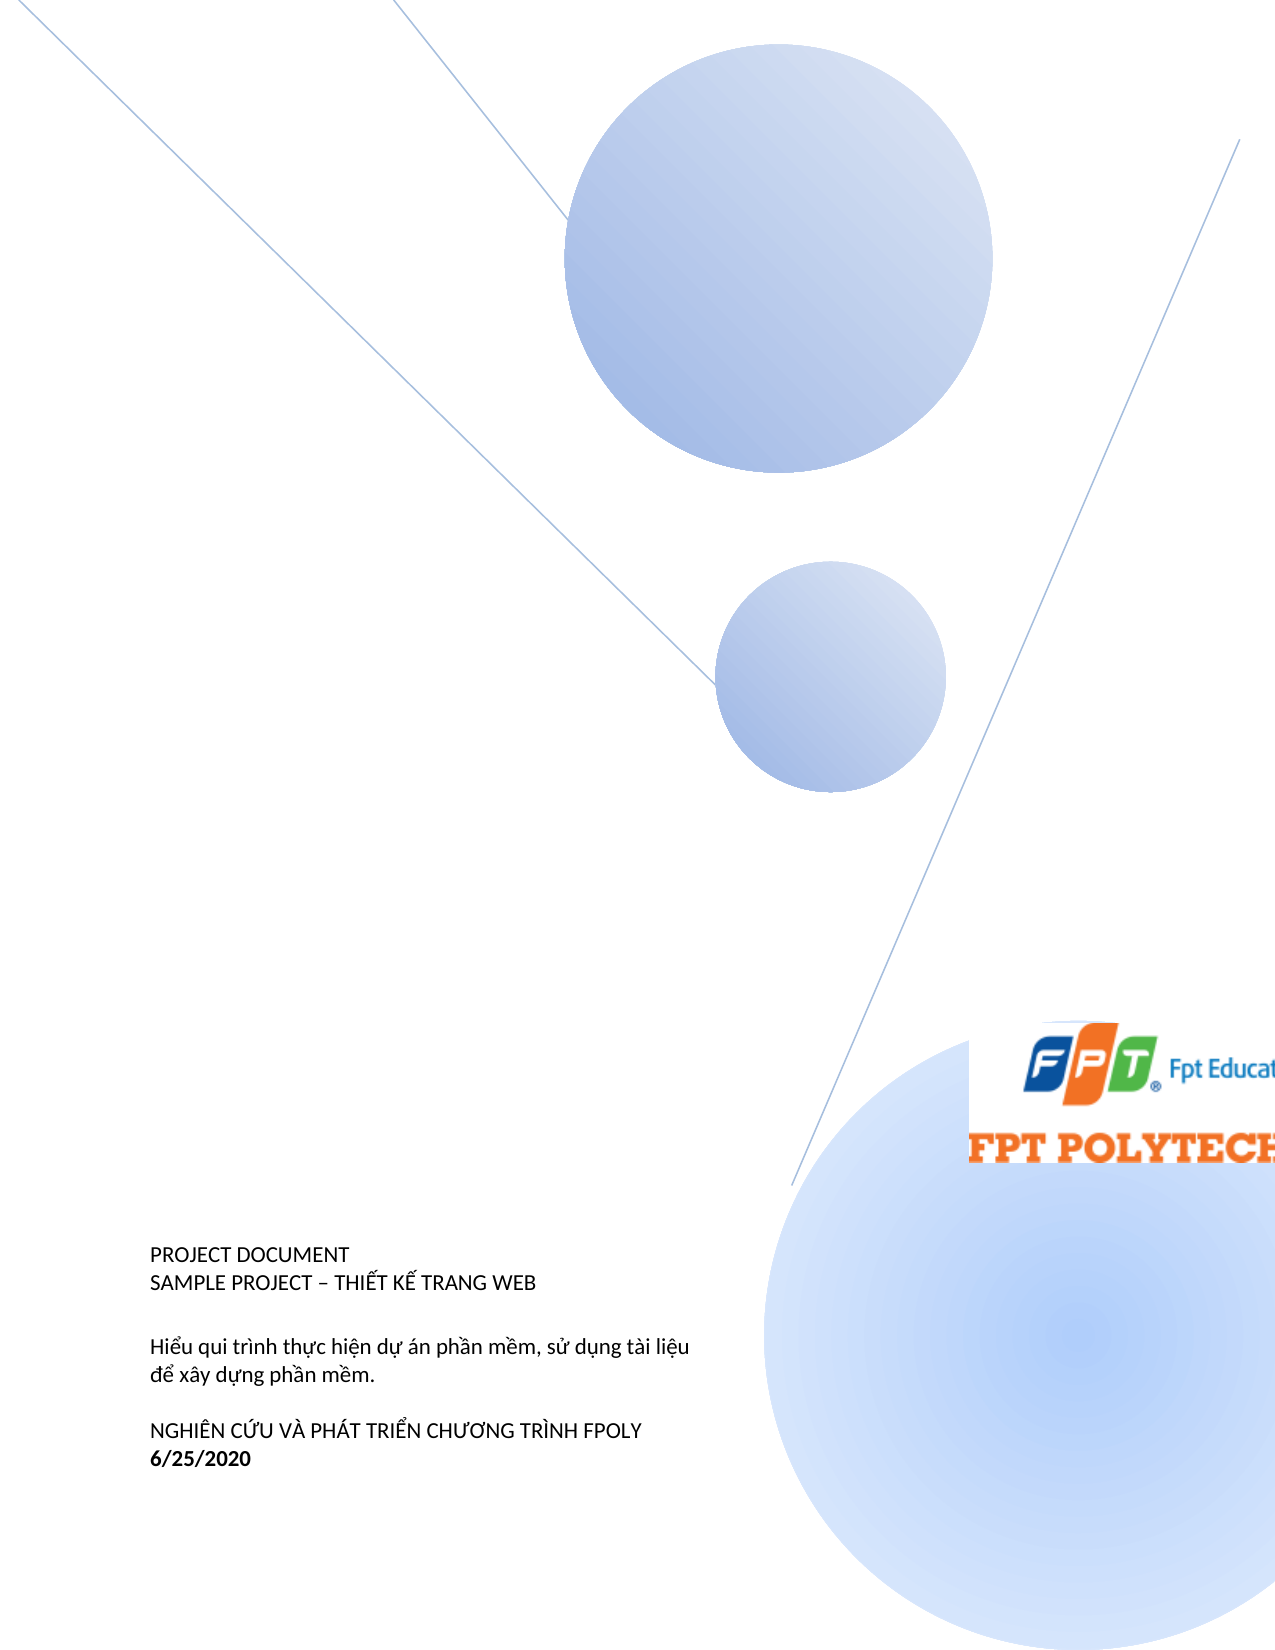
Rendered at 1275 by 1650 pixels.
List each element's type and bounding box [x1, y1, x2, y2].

picture [969, 1023, 1275, 1163]
